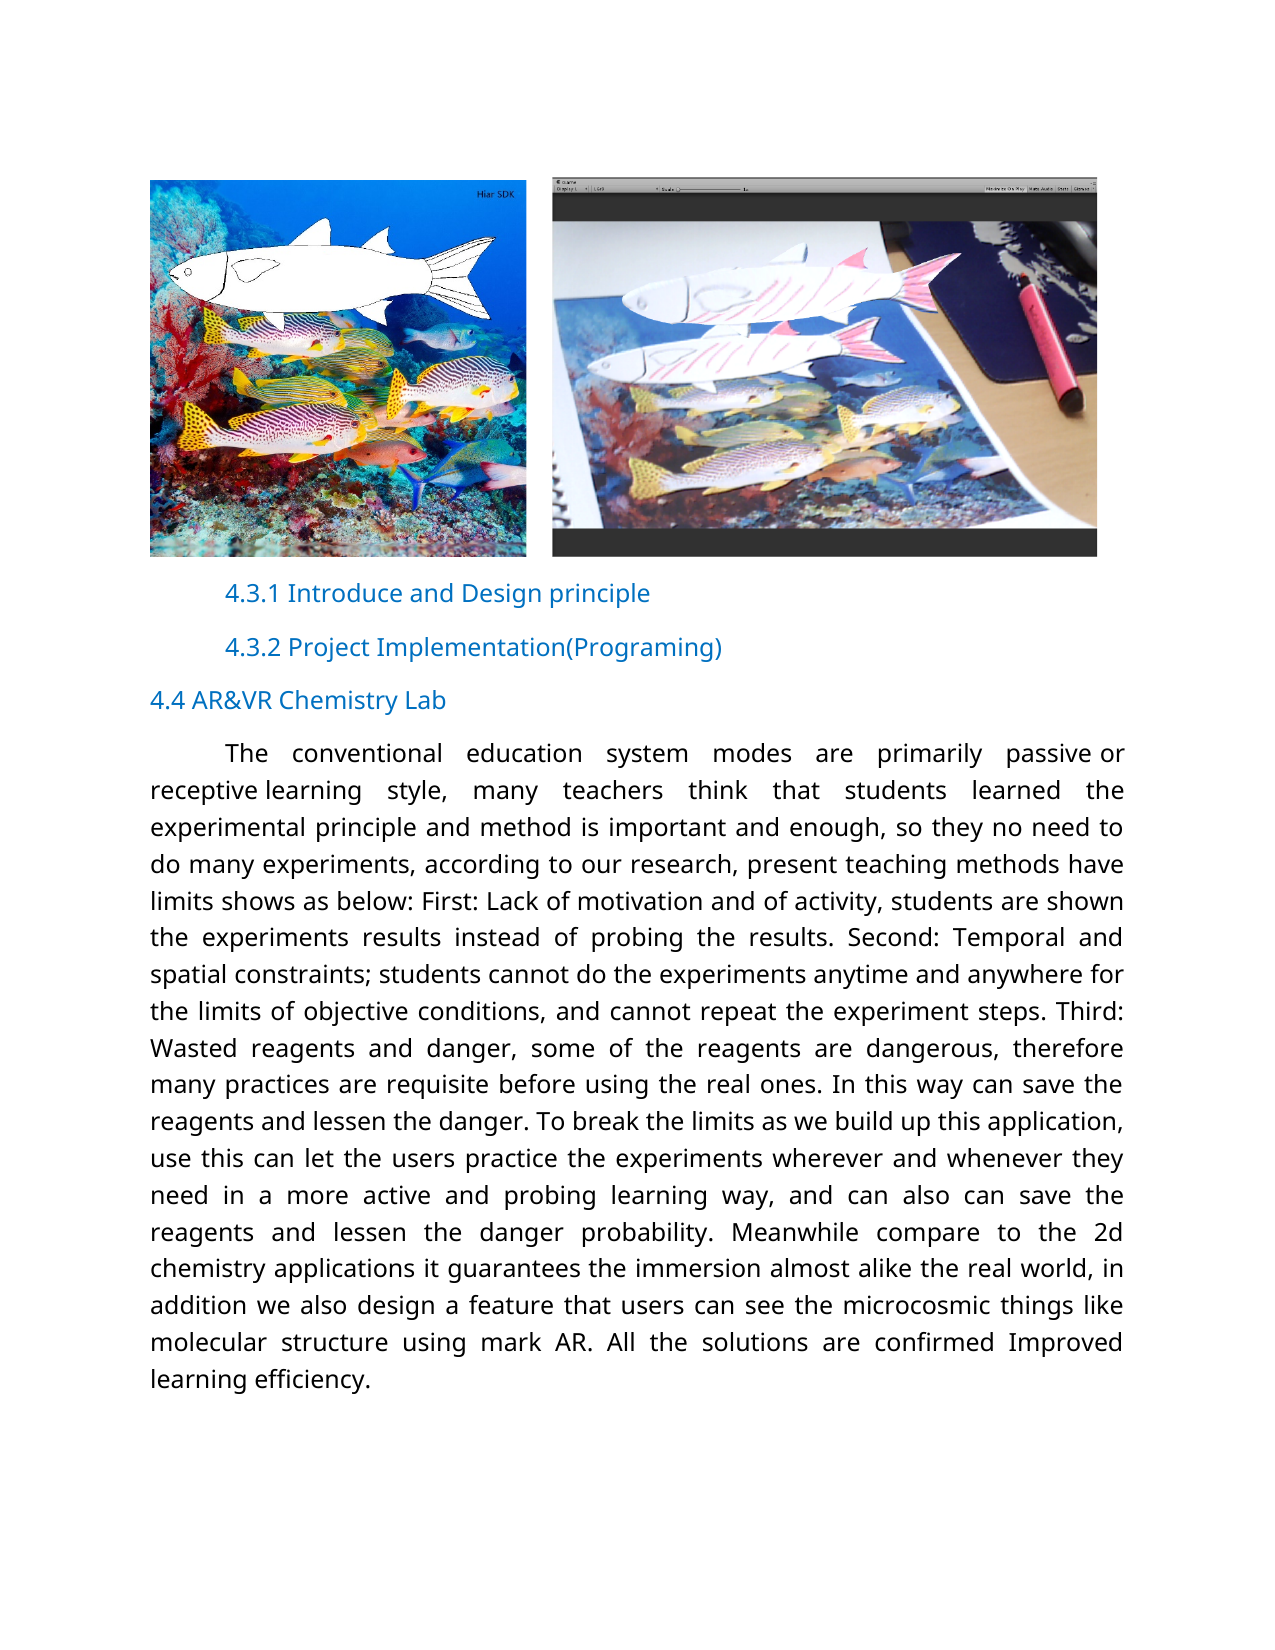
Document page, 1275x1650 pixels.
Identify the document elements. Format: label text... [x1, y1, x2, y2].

text 4.3.2 Project Implementation(Programing) [150, 629, 1125, 663]
picture [150, 180, 527, 557]
text 4.4 AR&VR Chemistry Lab [150, 683, 1125, 717]
text 4.3.1 Introduce and Design principle [150, 576, 1125, 610]
text The conventional education system modes are primarily passive or receptive learning style, many teachers think that students learned the experimental principle and method is important and enough, so they no need to do many experiments, according to our research, present teaching methods have limits shows as below: First: Lack of motivation and of activity, students are shown the experiments results instead of probing the results. Second: Temporal and spatial constraints; students cannot do the experiments anytime and anywhere for the limits of objective conditions, and cannot repeat the experiment steps. Third: Wasted reagents and danger, some of the reagents are dangerous, therefore many practices are requisite before using the real ones. In this way can save the reagents and lessen the danger. To break the limits as we build up this application, use this can let the users practice the experiments wherever and whenever they need in a more active and probing learning way, and can also can save the reagents and lessen the danger probability. Meanwhile compare to the 2d chemistry applications it guarantees the immersion almost alike the real world, in addition we also design a feature that users can see the microcosmic things like molecular structure using mark AR. All the solutions are confirmed Improved learning efficiency. [150, 736, 1125, 1395]
picture [552, 177, 1098, 557]
